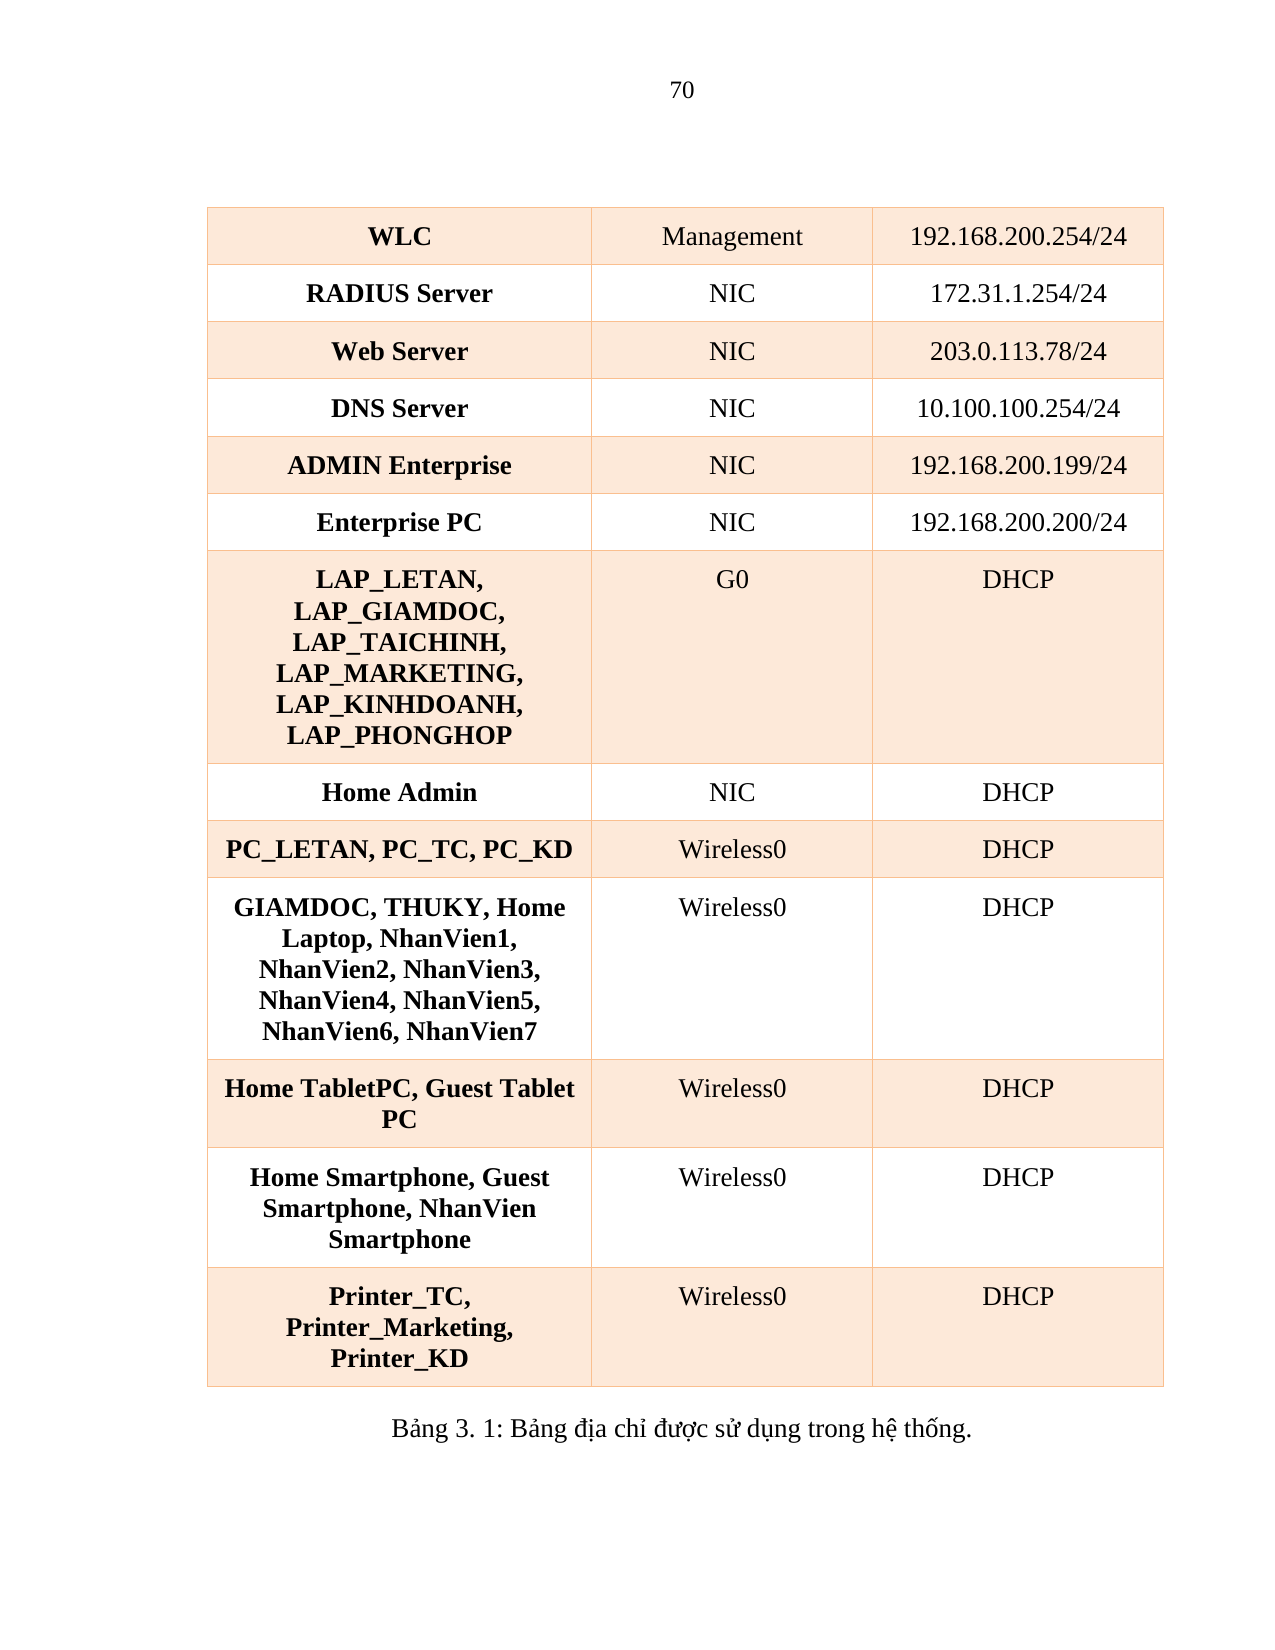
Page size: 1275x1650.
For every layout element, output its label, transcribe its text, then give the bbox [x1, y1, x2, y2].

table_cell NIC [592, 437, 872, 493]
table_cell 172.31.1.254/24 [873, 265, 1163, 321]
table_cell NIC [592, 494, 872, 550]
table_cell RADIUS Server [208, 265, 591, 321]
table_cell DHCP [873, 1148, 1163, 1267]
table_cell Home Admin [208, 764, 591, 820]
table_cell DHCP [873, 878, 1163, 1059]
table_cell Printer_TC, Printer_Marketing, Printer_KD [208, 1268, 591, 1386]
table_cell Wireless0 [592, 821, 872, 877]
table_cell 203.0.113.78/24 [873, 322, 1163, 378]
table_cell PC_LETAN, PC_TC, PC_KD [208, 821, 591, 877]
table_cell DHCP [873, 1060, 1163, 1147]
table_cell DHCP [873, 821, 1163, 877]
table_cell Management [592, 208, 872, 264]
table_cell 192.168.200.200/24 [873, 494, 1163, 550]
table_cell NIC [592, 265, 872, 321]
table_cell Web Server [208, 322, 591, 378]
table_cell Enterprise PC [208, 494, 591, 550]
table_cell DHCP [873, 764, 1163, 820]
table_cell Home TabletPC, Guest Tablet PC [208, 1060, 591, 1147]
table_cell G0 [592, 551, 872, 763]
table_cell DHCP [873, 1268, 1163, 1386]
table_cell Wireless0 [592, 1060, 872, 1147]
table_cell Home Smartphone, Guest Smartphone, NhanVien Smartphone [208, 1148, 591, 1267]
table_cell NIC [592, 764, 872, 820]
table_cell NIC [592, 322, 872, 378]
table_cell DNS Server [208, 379, 591, 436]
table_cell ADMIN Enterprise [208, 437, 591, 493]
table_cell NIC [592, 379, 872, 436]
table_cell Wireless0 [592, 1268, 872, 1386]
table_cell 10.100.100.254/24 [873, 379, 1163, 436]
table_cell 192.168.200.199/24 [873, 437, 1163, 493]
table_cell WLC [208, 208, 591, 264]
table_cell LAP_LETAN, LAP_GIAMDOC, LAP_TAICHINH, LAP_MARKETING, LAP_KINHDOANH, LAP_PHONGHOP [208, 551, 591, 763]
table_cell Wireless0 [592, 878, 872, 1059]
table_cell 192.168.200.254/24 [873, 208, 1163, 264]
table_cell Wireless0 [592, 1148, 872, 1267]
text Bảng 3. 1: Bảng địa chỉ được sử dụng trong hệ thống. [207, 1412, 1157, 1443]
table_cell DHCP [873, 551, 1163, 763]
table_cell GIAMDOC, THUKY, Home Laptop, NhanVien1, NhanVien2, NhanVien3, NhanVien4, NhanVien5, NhanVien6, NhanVien7 [208, 878, 591, 1059]
